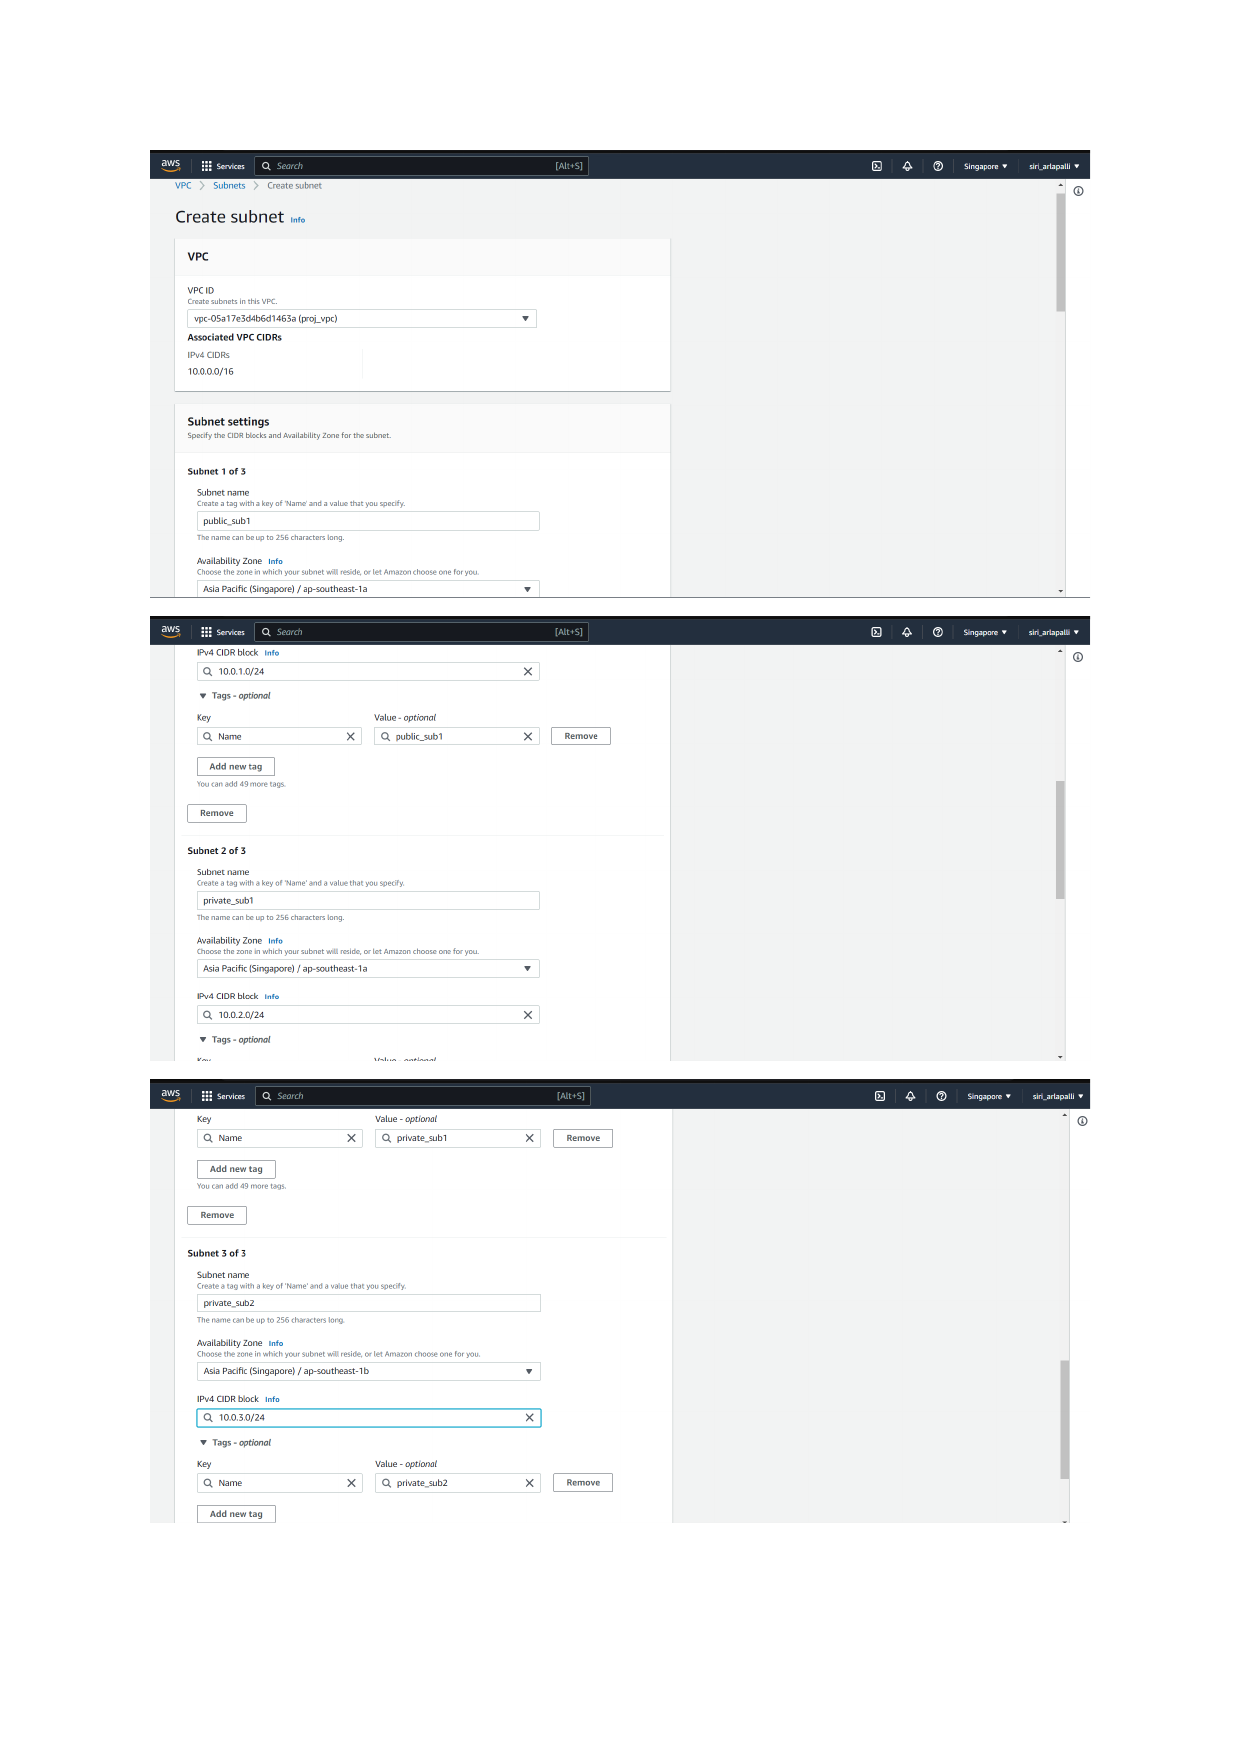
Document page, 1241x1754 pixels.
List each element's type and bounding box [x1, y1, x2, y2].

picture [150, 616, 1091, 1061]
picture [150, 150, 1091, 598]
picture [150, 1079, 1091, 1523]
